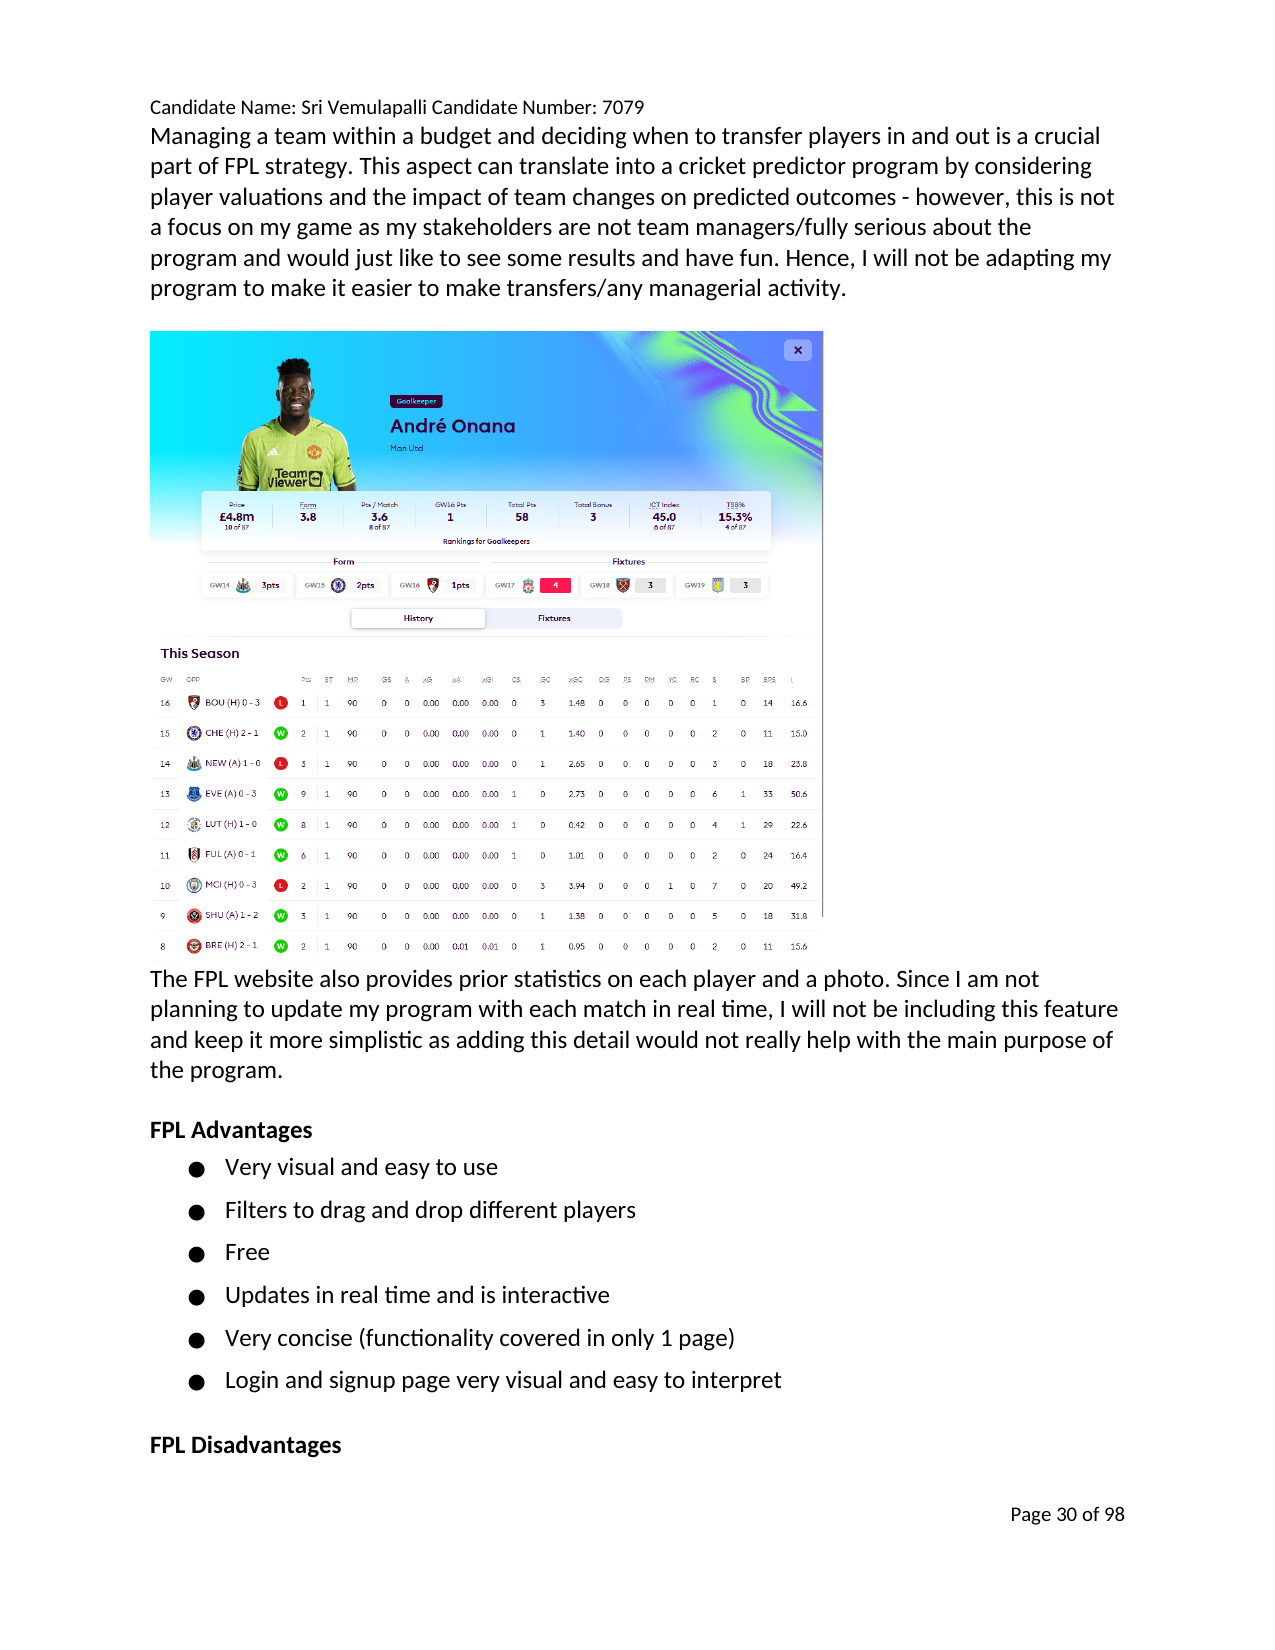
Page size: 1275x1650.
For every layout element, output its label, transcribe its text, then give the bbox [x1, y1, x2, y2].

list Very visual and easy to use [187, 1144, 1125, 1187]
picture [150, 331, 824, 964]
list Login and signup page very visual and easy to interpret [187, 1358, 1125, 1401]
list Filters to drag and drop different players [187, 1187, 1125, 1230]
text FPL Advantages [150, 1114, 1125, 1144]
list Updates in real time and is interactive [187, 1273, 1125, 1315]
text FPL Disadvantages [150, 1429, 1125, 1460]
text Managing a team within a budget and deciding when to transfer players in and out is a crucial part of FPL strategy. This aspect can translate into a cricket predictor program by considering player valuations and the impact of team changes on predicted outcomes - however, this is not a focus on my game as my stakeholders are not team managers/fully serious about the program and would just like to see some results and have fun. Hence, I will not be adapting my program to make it easier to make transfers/any managerial activity. [150, 120, 1125, 303]
text The FPL website also provides prior statistics on each player and a photo. Since I am not planning to update my program with each match in real time, I will not be including this feature and keep it more simplistic as adding this detail would not really help with the main purpose of the program. [150, 963, 1125, 1085]
list Free [187, 1230, 1125, 1273]
list Very concise (functionality covered in only 1 page) [187, 1315, 1125, 1358]
